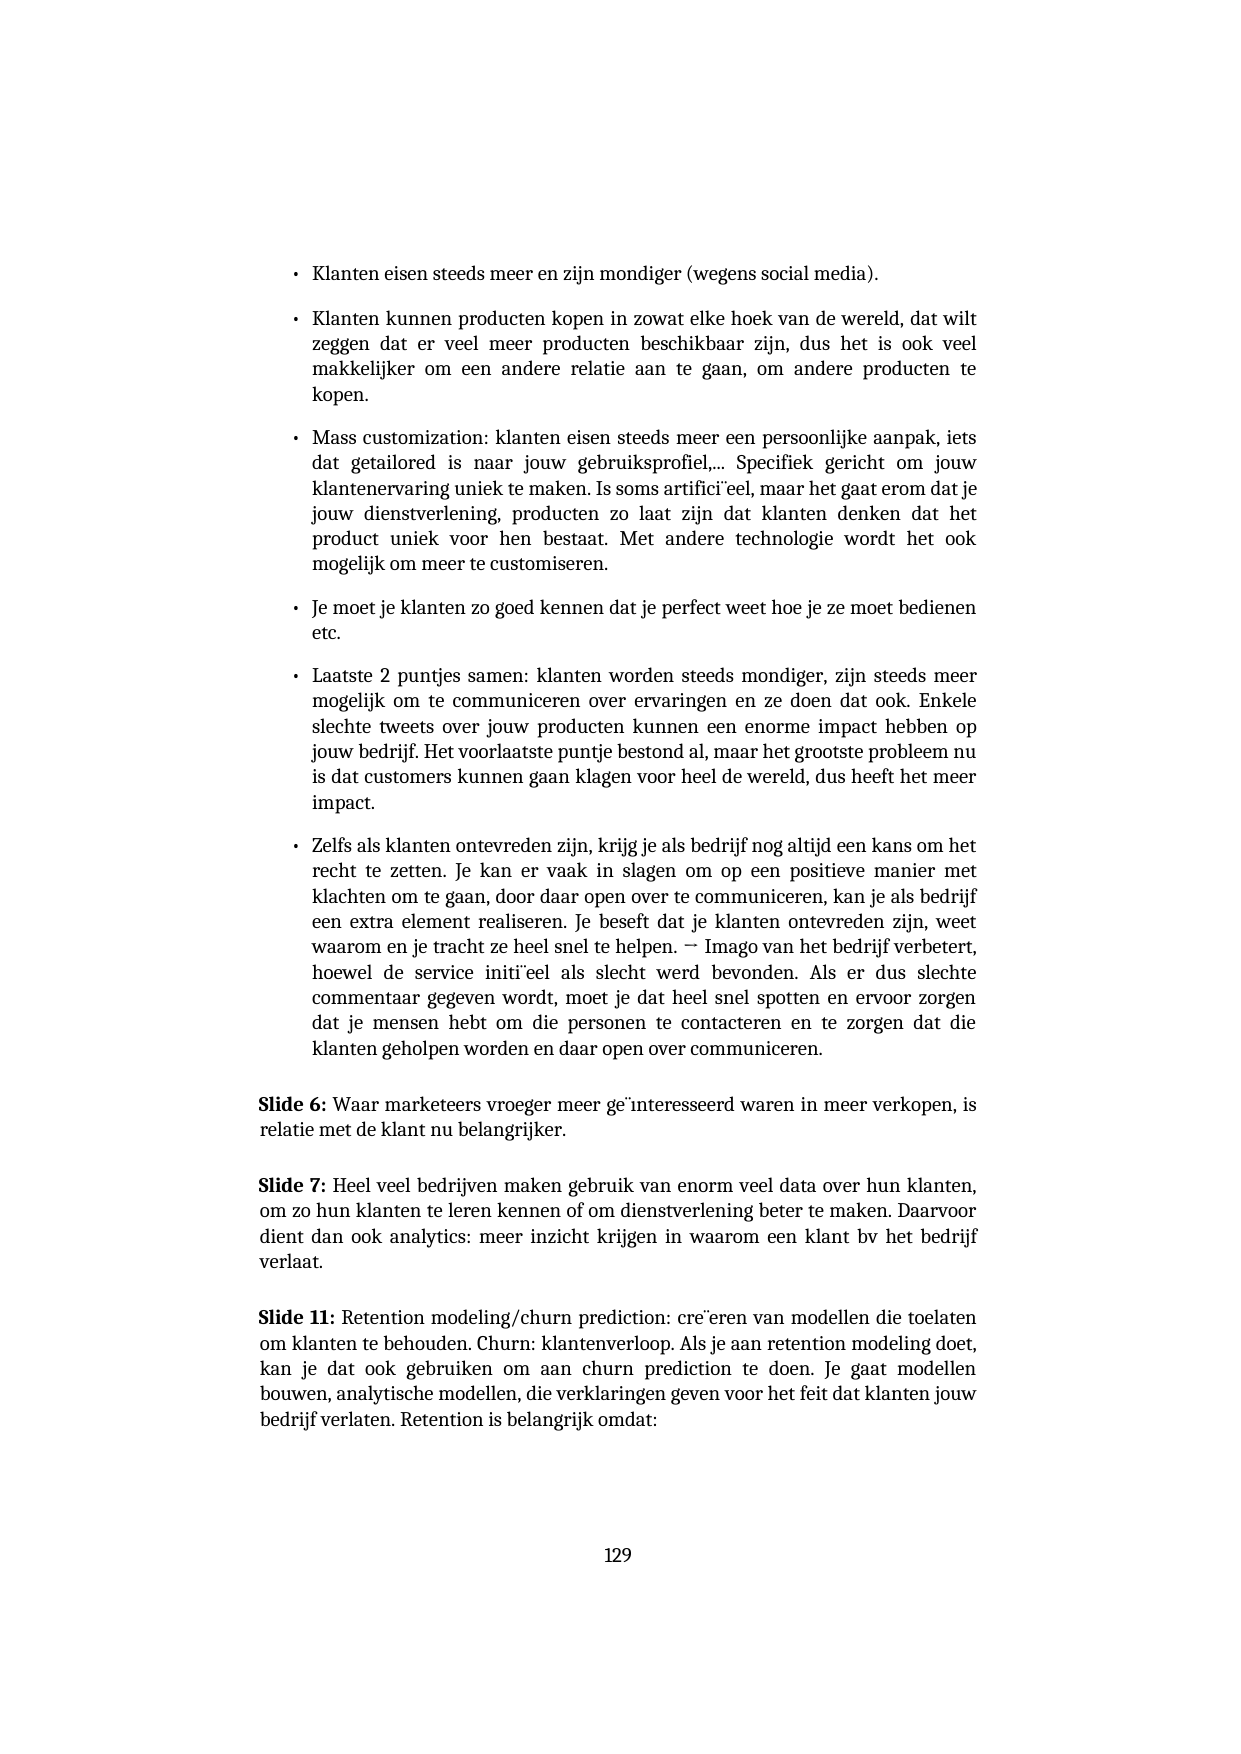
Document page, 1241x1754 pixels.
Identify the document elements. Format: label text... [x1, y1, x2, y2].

text Slide 11: Retention modeling/churn prediction: cre¨eren van modellen die toelaten om klanten te behouden. Churn: klantenverloop. Als je aan retention modeling doet, kan je dat ook gebruiken om aan churn prediction te doen. Je gaat modellen bouwen, analytische modellen, die verklaringen geven voor het feit dat klanten jouw bedrijf verlaten. Retention is belangrijk omdat: [258, 1306, 978, 1431]
list Klanten eisen steeds meer en zijn mondiger (wegens social media). [291, 262, 978, 286]
text Slide 6: Waar marketeers vroeger meer ge¨ınteresseerd waren in meer verkopen, is relatie met de klant nu belangrijker. [258, 1092, 978, 1142]
text Slide 7: Heel veel bedrijven maken gebruik van enorm veel data over hun klanten, om zo hun klanten te leren kennen of om dienstverlening beter te maken. Daarvoor dient dan ook analytics: meer inzicht krijgen in waarom een klant bv het bedrijf verlaat. [258, 1174, 978, 1274]
list Laatste 2 puntjes samen: klanten worden steeds mondiger, zijn steeds meer mogelijk om te communiceren over ervaringen en ze doen dat ook. Enkele slechte tweets over jouw producten kunnen een enorme impact hebben op jouw bedrijf. Het voorlaatste puntje bestond al, maar het grootste probleem nu is dat customers kunnen gaan klagen voor heel de wereld, dus heeft het meer impact. [291, 664, 978, 814]
list Mass customization: klanten eisen steeds meer een persoonlijke aanpak, iets dat getailored is naar jouw gebruiksprofiel,... Specifiek gericht om jouw klantenervaring uniek te maken. Is soms artifici¨eel, maar het gaat erom dat je jouw dienstverlening, producten zo laat zijn dat klanten denken dat het product uniek voor hen bestaat. Met andere technologie wordt het ook mogelijk om meer te customiseren. [291, 426, 978, 576]
list Zelfs als klanten ontevreden zijn, krijg je als bedrijf nog altijd een kans om het recht te zetten. Je kan er vaak in slagen om op een positieve manier met klachten om te gaan, door daar open over te communiceren, kan je als bedrijf een extra element realiseren. Je beseft dat je klanten ontevreden zijn, weet waarom en je tracht ze heel snel te helpen. → Imago van het bedrijf verbetert, hoewel de service initi¨eel als slecht werd bevonden. Als er dus slechte commentaar gegeven wordt, moet je dat heel snel spotten en ervoor zorgen dat je mensen hebt om die personen te contacteren en te zorgen dat die klanten geholpen worden en daar open over communiceren. [291, 834, 978, 1060]
list Klanten kunnen producten kopen in zowat elke hoek van de wereld, dat wilt zeggen dat er veel meer producten beschikbaar zijn, dus het is ook veel makkelijker om een andere relatie aan te gaan, om andere producten te kopen. [291, 306, 978, 406]
list Je moet je klanten zo goed kennen dat je perfect weet hoe je ze moet bedienen etc. [291, 595, 978, 644]
